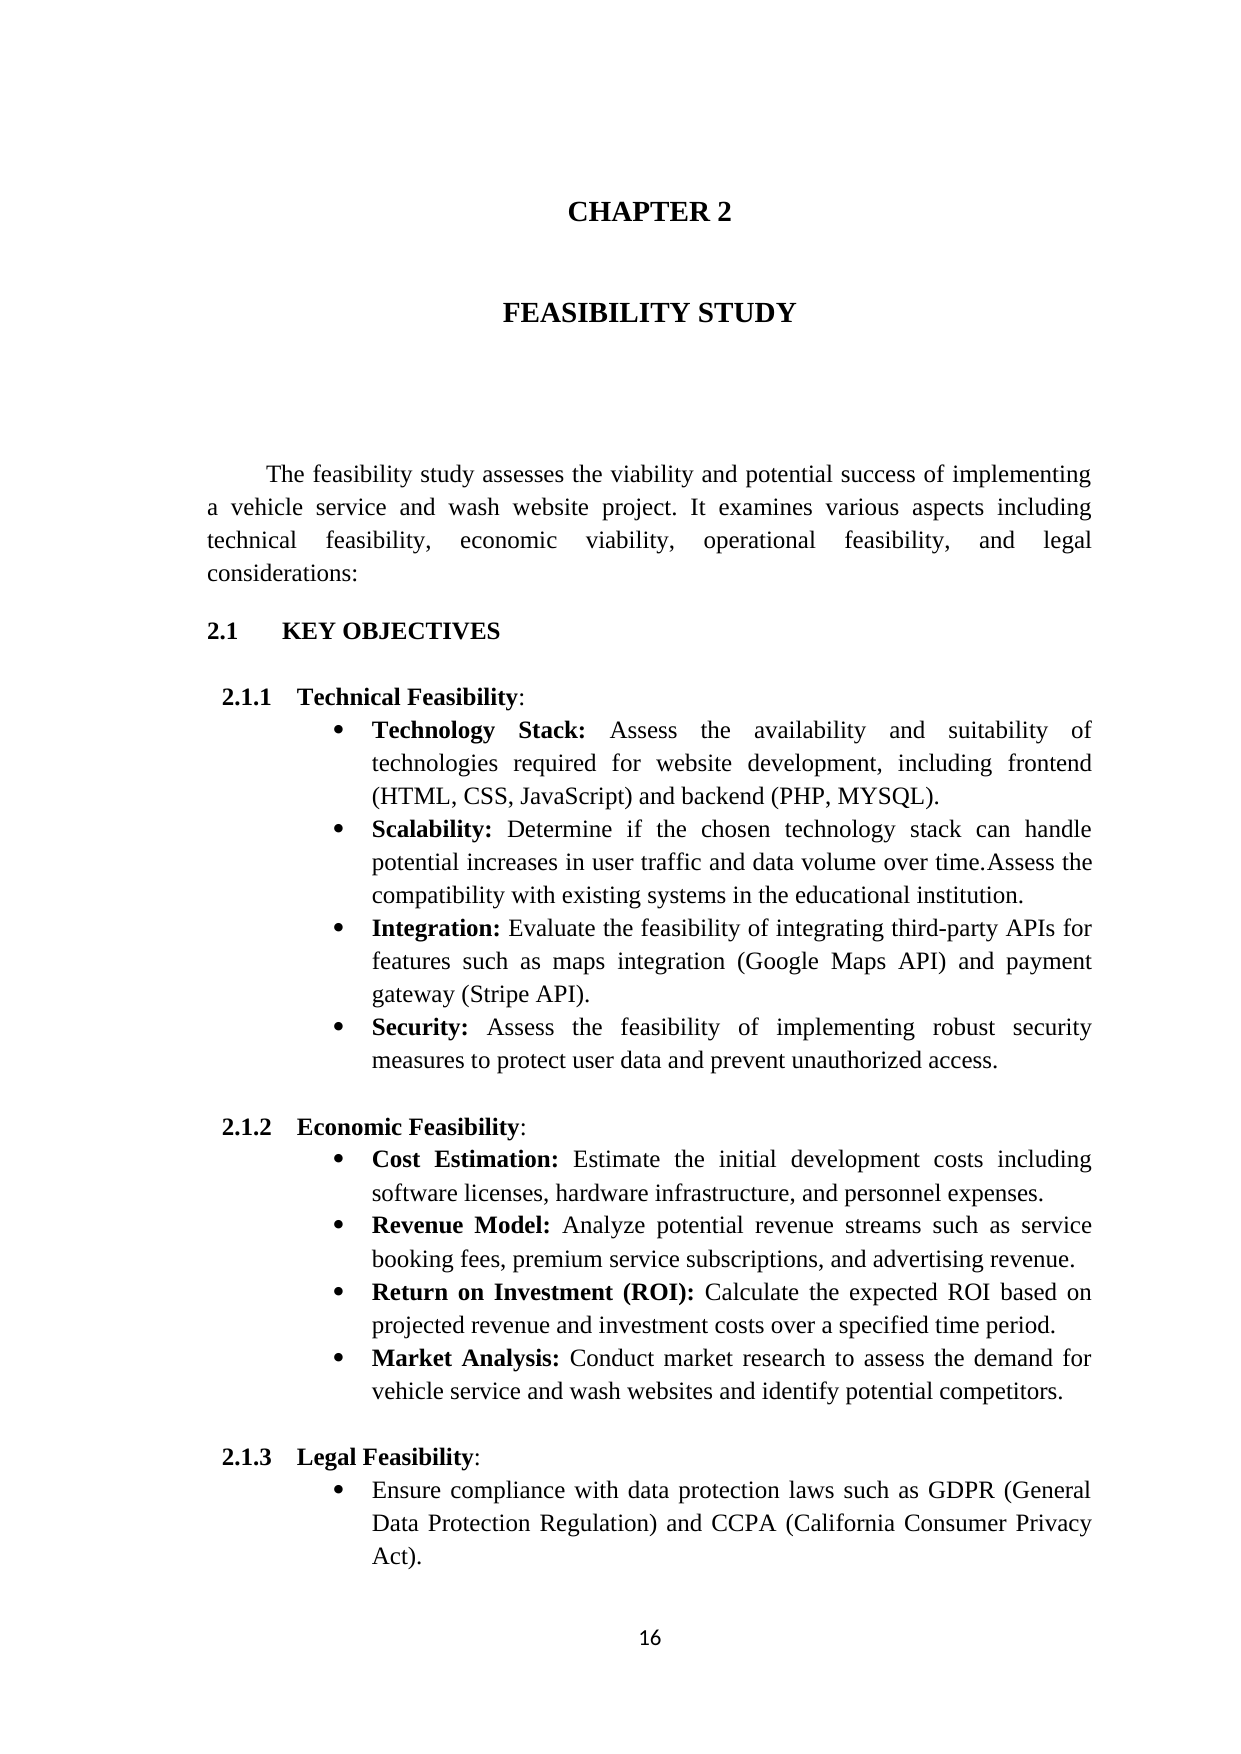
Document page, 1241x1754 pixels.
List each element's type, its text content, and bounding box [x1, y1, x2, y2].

list Scalability: Determine if the chosen technology stack can handle potential increases in user traffic and data volume over time.Assess the compatibility with existing systems in the educational institution. [334, 814, 1092, 909]
list Ensure compliance with data protection laws such as GDPR (General Data Protection Regulation) and CCPA (California Consumer Privacy Act). [334, 1475, 1092, 1569]
list Market Analysis: Conduct market research to assess the demand for vehicle service and wash websites and identify potential competitors. [334, 1343, 1092, 1404]
list Technology Stack: Assess the availability and suitability of technologies required for website development, including frontend (HTML, CSS, JavaScript) and backend (PHP, MYSQL). [334, 715, 1092, 810]
list Technical Feasibility: [222, 682, 1092, 711]
text The feasibility study assesses the viability and potential success of implementing a vehicle service and wash website project. It examines various aspects including technical feasibility, economic viability, operational feasibility, and legal considerations: [207, 459, 1092, 587]
list Return on Investment (ROI): Calculate the expected ROI based on projected revenue and investment costs over a specified time period. [334, 1277, 1092, 1338]
text CHAPTER 2 [207, 194, 1092, 228]
list KEY OBJECTIVES [207, 616, 1092, 645]
list Revenue Model: Analyze potential revenue streams such as service booking fees, premium service subscriptions, and advertising revenue. [334, 1211, 1092, 1272]
list Cost Estimation: Estimate the initial development costs including software licenses, hardware infrastructure, and personnel expenses. [334, 1144, 1092, 1206]
text FEASIBILITY STUDY [207, 296, 1092, 329]
list Integration: Evaluate the feasibility of integrating third-party APIs for features such as maps integration (Google Maps API) and payment gateway (Stripe API). [334, 913, 1092, 1008]
list Economic Feasibility: [222, 1112, 1092, 1140]
list Legal Feasibility: [222, 1442, 1092, 1471]
list Security: Assess the feasibility of implementing robust security measures to protect user data and prevent unauthorized access. [334, 1012, 1092, 1074]
